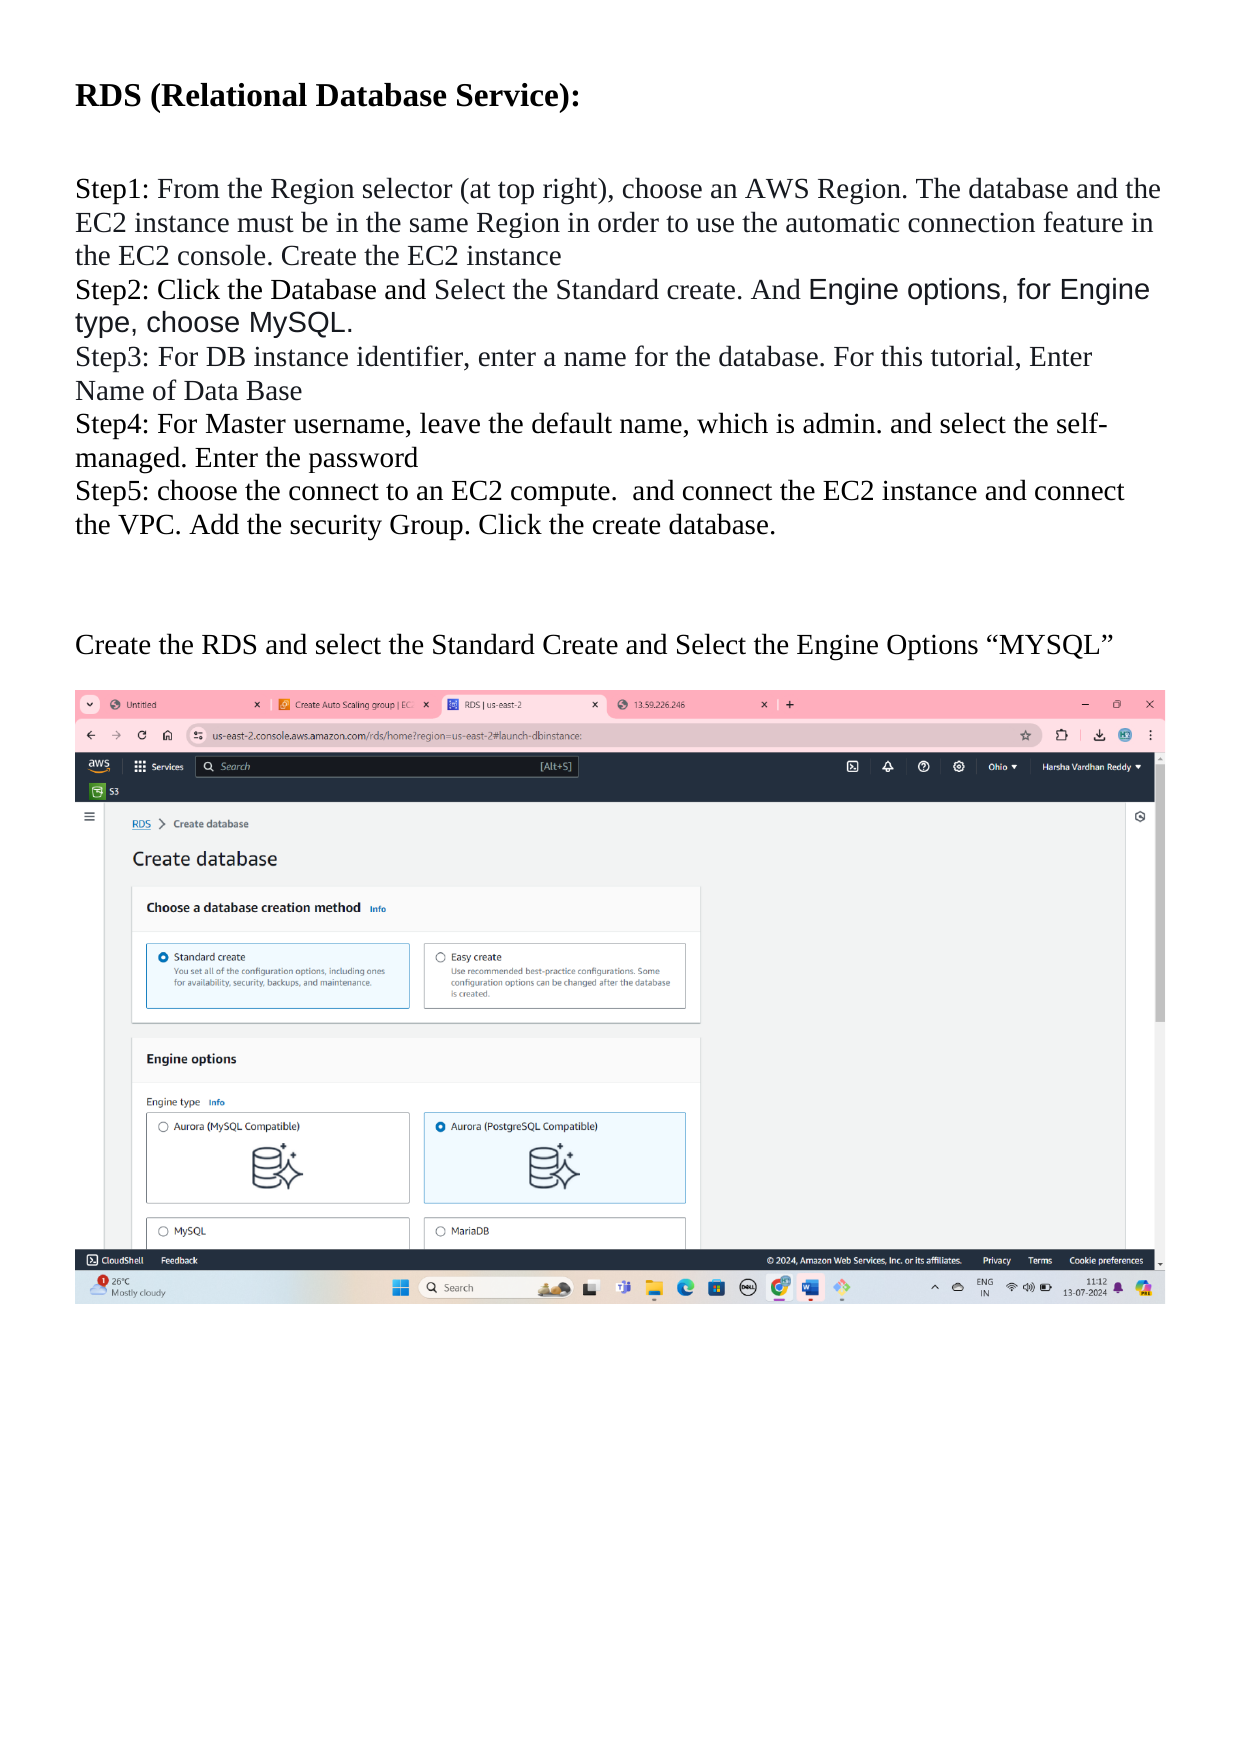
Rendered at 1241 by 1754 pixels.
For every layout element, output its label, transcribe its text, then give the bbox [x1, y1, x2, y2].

text RDS (Relational Database Service): [75, 75, 1165, 113]
text Create the RDS and select the Standard Create and Select the Engine Options “MYSQL” [75, 627, 1165, 661]
text Step4: For Master username, leave the default name, which is admin. and select the self-managed. Enter the password [75, 406, 1165, 473]
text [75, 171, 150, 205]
text Step2: Click the Database and Select the Standard create. And Engine options, for Engine type, choose MySQL. [75, 272, 1165, 339]
text Step1: From the Region selector (at top right), choose an AWS Region. The database and the EC2 instance must be in the same Region in order to use the automatic connection feature in the EC2 console. Create the EC2 instance [562, 171, 1165, 272]
picture [75, 690, 1166, 1304]
text Step5: choose the connect to an EC2 compute. and connect the EC2 instance and connect the VPC. Add the security Group. Click the create database. [777, 473, 1165, 540]
text Step3: For DB instance identifier, enter a name for the database. For this tutorial, Enter Name of Data Base [303, 339, 1165, 406]
